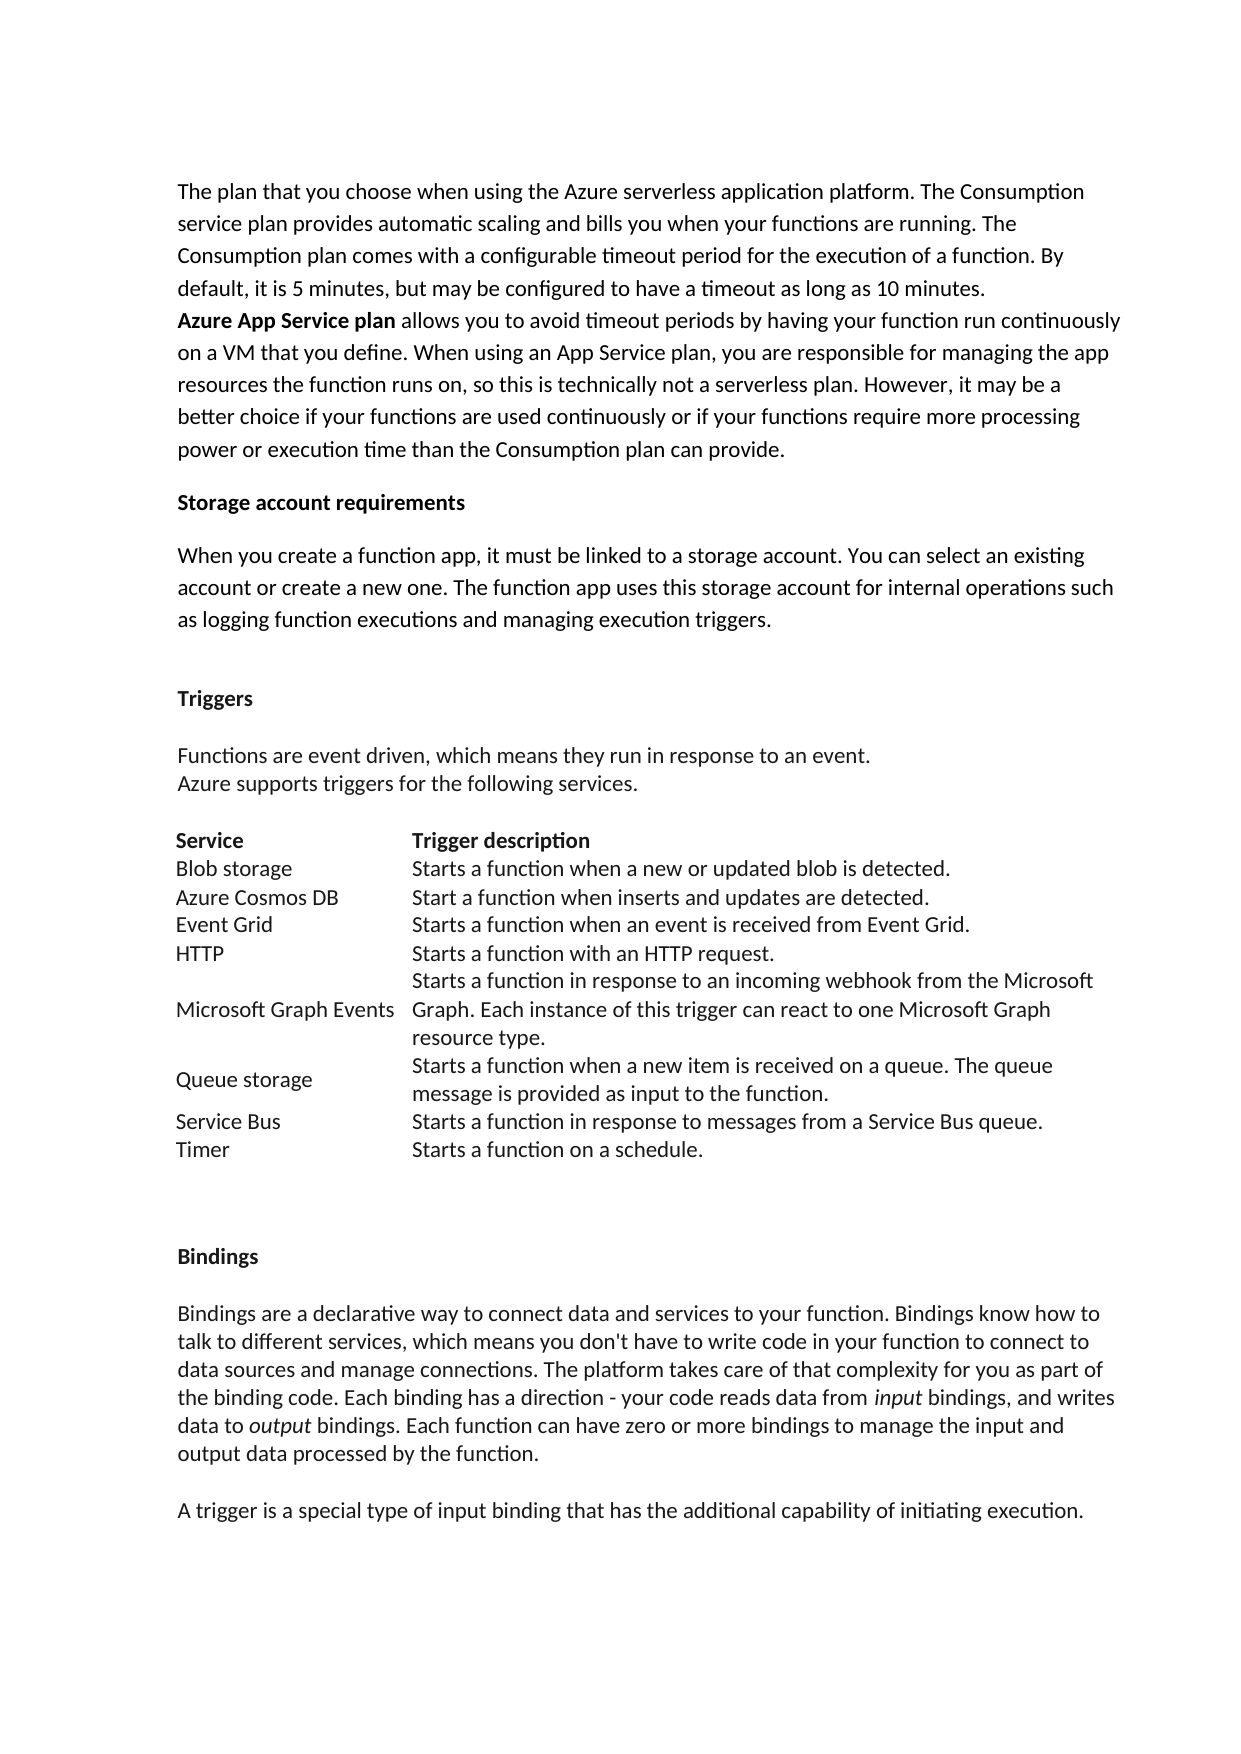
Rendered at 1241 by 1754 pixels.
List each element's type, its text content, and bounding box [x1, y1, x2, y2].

table_cell Starts a function when an event is received from Event Grid. [412, 911, 1121, 939]
table_cell Start a function when inserts and updates are detected. [412, 883, 1121, 911]
table_cell Timer [176, 1135, 412, 1163]
table_cell Service Bus [176, 1107, 412, 1135]
table_cell Starts a function when a new or updated blob is detected. [412, 855, 1121, 883]
text A trigger is a special type of input binding that has the additional capability of initiating execution. [177, 1496, 1122, 1524]
table_cell Starts a function in response to messages from a Service Bus queue. [412, 1107, 1121, 1135]
table_header Trigger description [412, 827, 1121, 854]
table_cell Queue storage [176, 1051, 412, 1107]
table_cell Microsoft Graph Events [176, 967, 412, 1051]
table_cell Starts a function in response to an incoming webhook from the Microsoft Graph. Each instance of this trigger can react to one Microsoft Graph resource type. [412, 967, 1121, 1051]
text Bindings are a declarative way to connect data and services to your function. Bindings know how to talk to different services, which means you don't have to write code in your function to connect to data sources and manage connections. The platform takes care of that complexity for you as part of the binding code. Each binding has a direction - your code reads data from input bindings, and writes data to output bindings. Each function can have zero or more bindings to manage the input and output data processed by the function. [177, 1299, 1122, 1467]
table_cell Starts a function on a schedule. [412, 1135, 1121, 1163]
table_cell HTTP [176, 939, 412, 967]
table_cell Azure Cosmos DB [176, 883, 412, 911]
table_cell Blob storage [176, 855, 412, 883]
text Triggers [177, 684, 1122, 712]
subtitle Bindings [177, 1242, 1122, 1270]
text When you create a function app, it must be linked to a storage account. You can select an existing account or create a new one. The function app uses this storage account for internal operations such as logging function executions and managing execution triggers. [177, 541, 1122, 633]
table_cell Starts a function with an HTTP request. [412, 939, 1121, 967]
table_cell Event Grid [176, 911, 412, 939]
table_header Service [176, 827, 412, 854]
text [177, 177, 1122, 463]
table_cell Starts a function when a new item is received on a queue. The queue message is provided as input to the function. [412, 1051, 1121, 1107]
text Functions are event driven, which means they run in response to an event. Azure supports triggers for the following services. [177, 741, 1122, 797]
text Storage account requirements [177, 488, 1122, 516]
